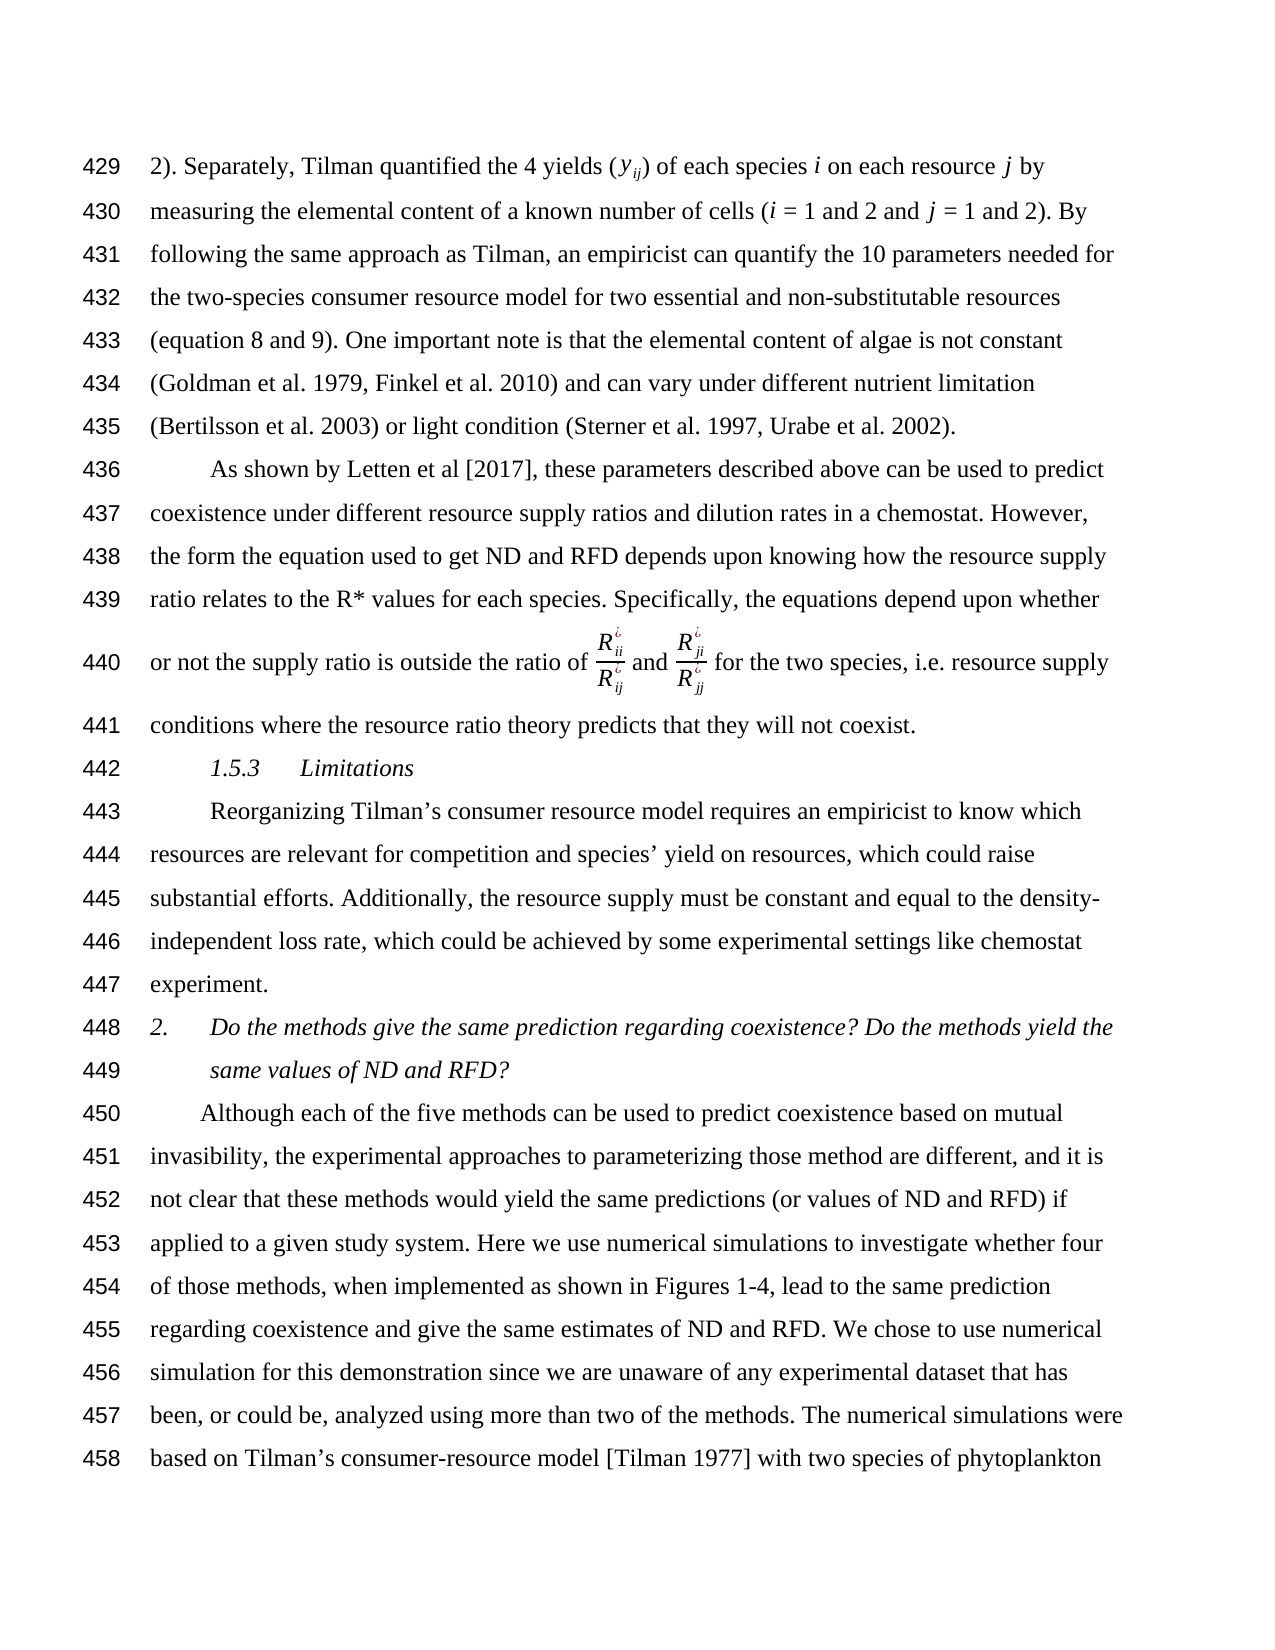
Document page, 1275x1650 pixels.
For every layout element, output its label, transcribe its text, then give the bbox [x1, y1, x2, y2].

text Reorganizing Tilman’s consumer resource model requires an empiricist to know which resources are relevant for competition and species’ yield on resources, which could raise substantial efforts. Additionally, the resource supply must be constant and equal to the density-independent loss rate, which could be achieved by some experimental settings like chemostat experiment. [150, 796, 1125, 998]
list Limitations [150, 753, 1125, 782]
list Do the methods give the same prediction regarding coexistence? Do the methods yield the same values of ND and RFD? [150, 1012, 1125, 1084]
text As shown by Letten et al [2017], these parameters described above can be used to predict coexistence under different resource supply ratios and dilution rates in a chemostat. However, the form the equation used to get ND and RFD depends upon knowing how the resource supply ratio relates to the R* values for each species. Specifically, the equations depend upon whether or not the supply ratio is outside the ratio of and for the two species, i.e. resource supply conditions where the resource ratio theory predicts that they will not coexist. [150, 454, 1125, 739]
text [150, 1098, 1125, 1472]
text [150, 150, 1125, 440]
